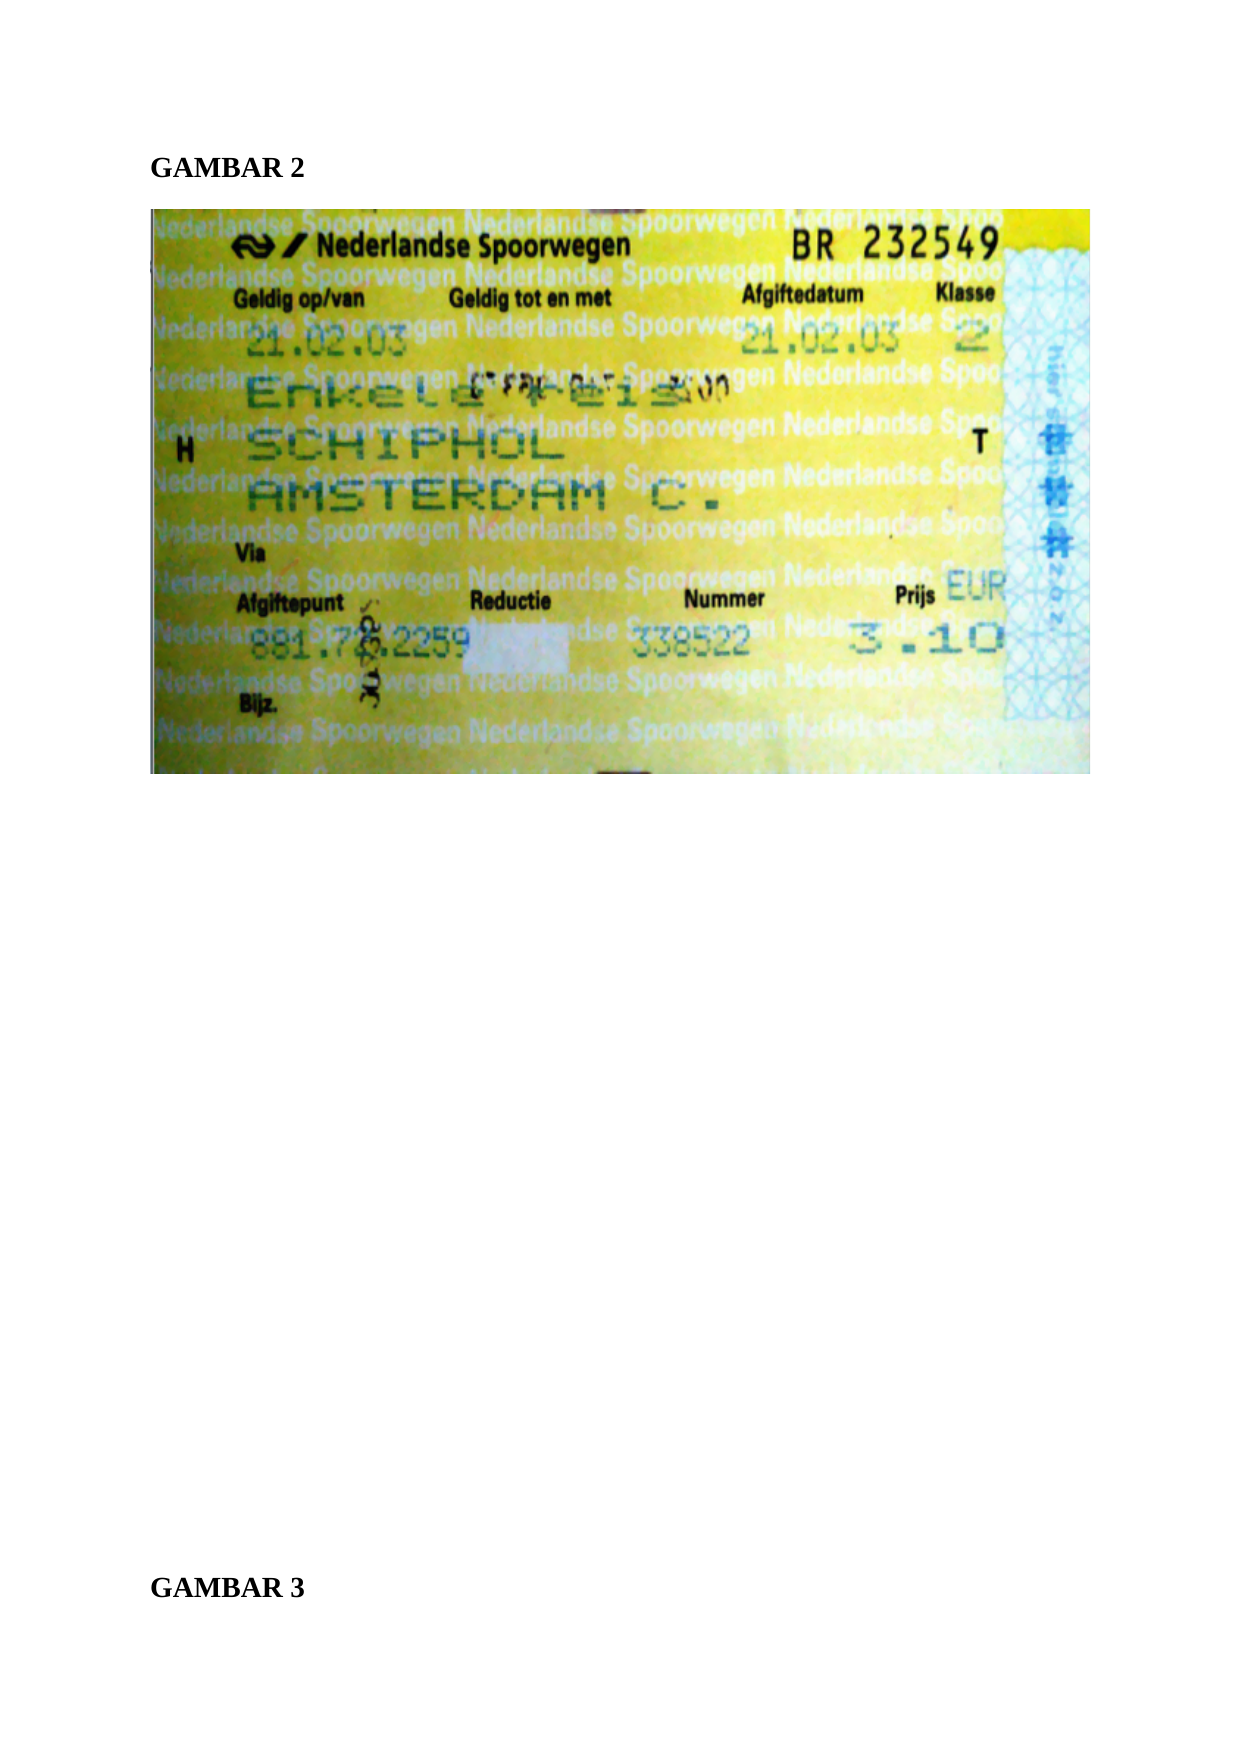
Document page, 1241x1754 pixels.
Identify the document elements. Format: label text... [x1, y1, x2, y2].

text GAMBAR 3 [150, 1570, 1090, 1604]
text GAMBAR 2 [150, 150, 1090, 183]
picture [150, 209, 1091, 774]
